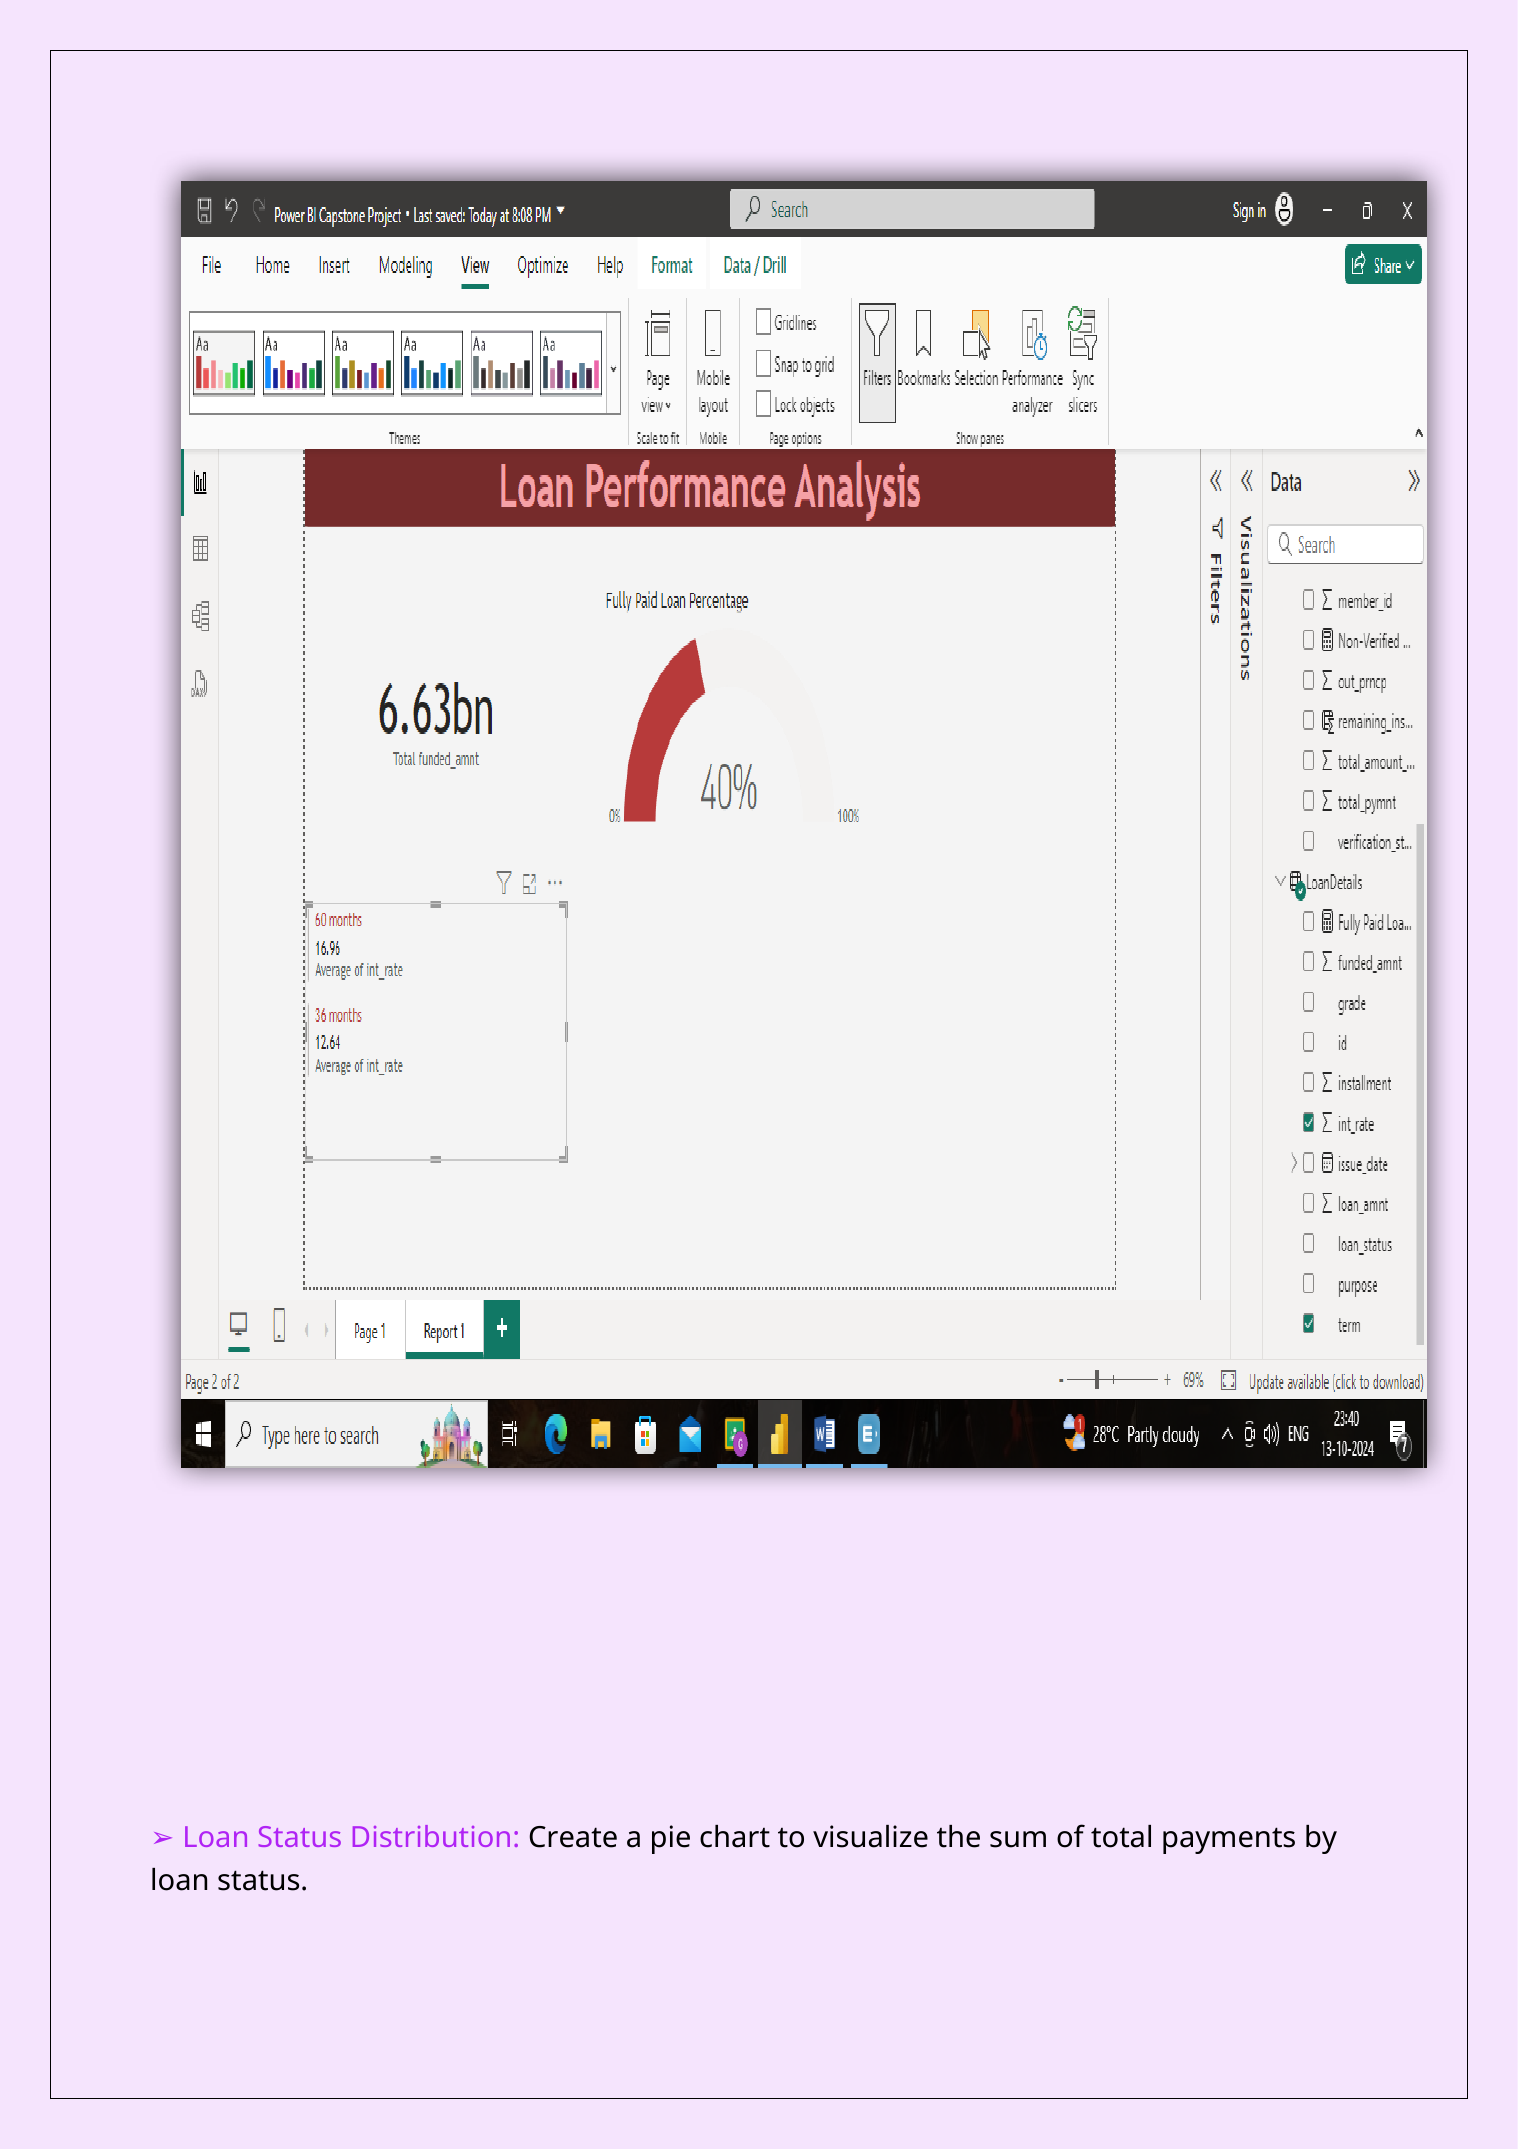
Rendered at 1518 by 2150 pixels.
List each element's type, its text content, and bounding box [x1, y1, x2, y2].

picture [181, 181, 1427, 1468]
text ➢ Loan Status Distribution: Create a pie chart to visualize the sum of total payments by loan status. [150, 1817, 1368, 1899]
